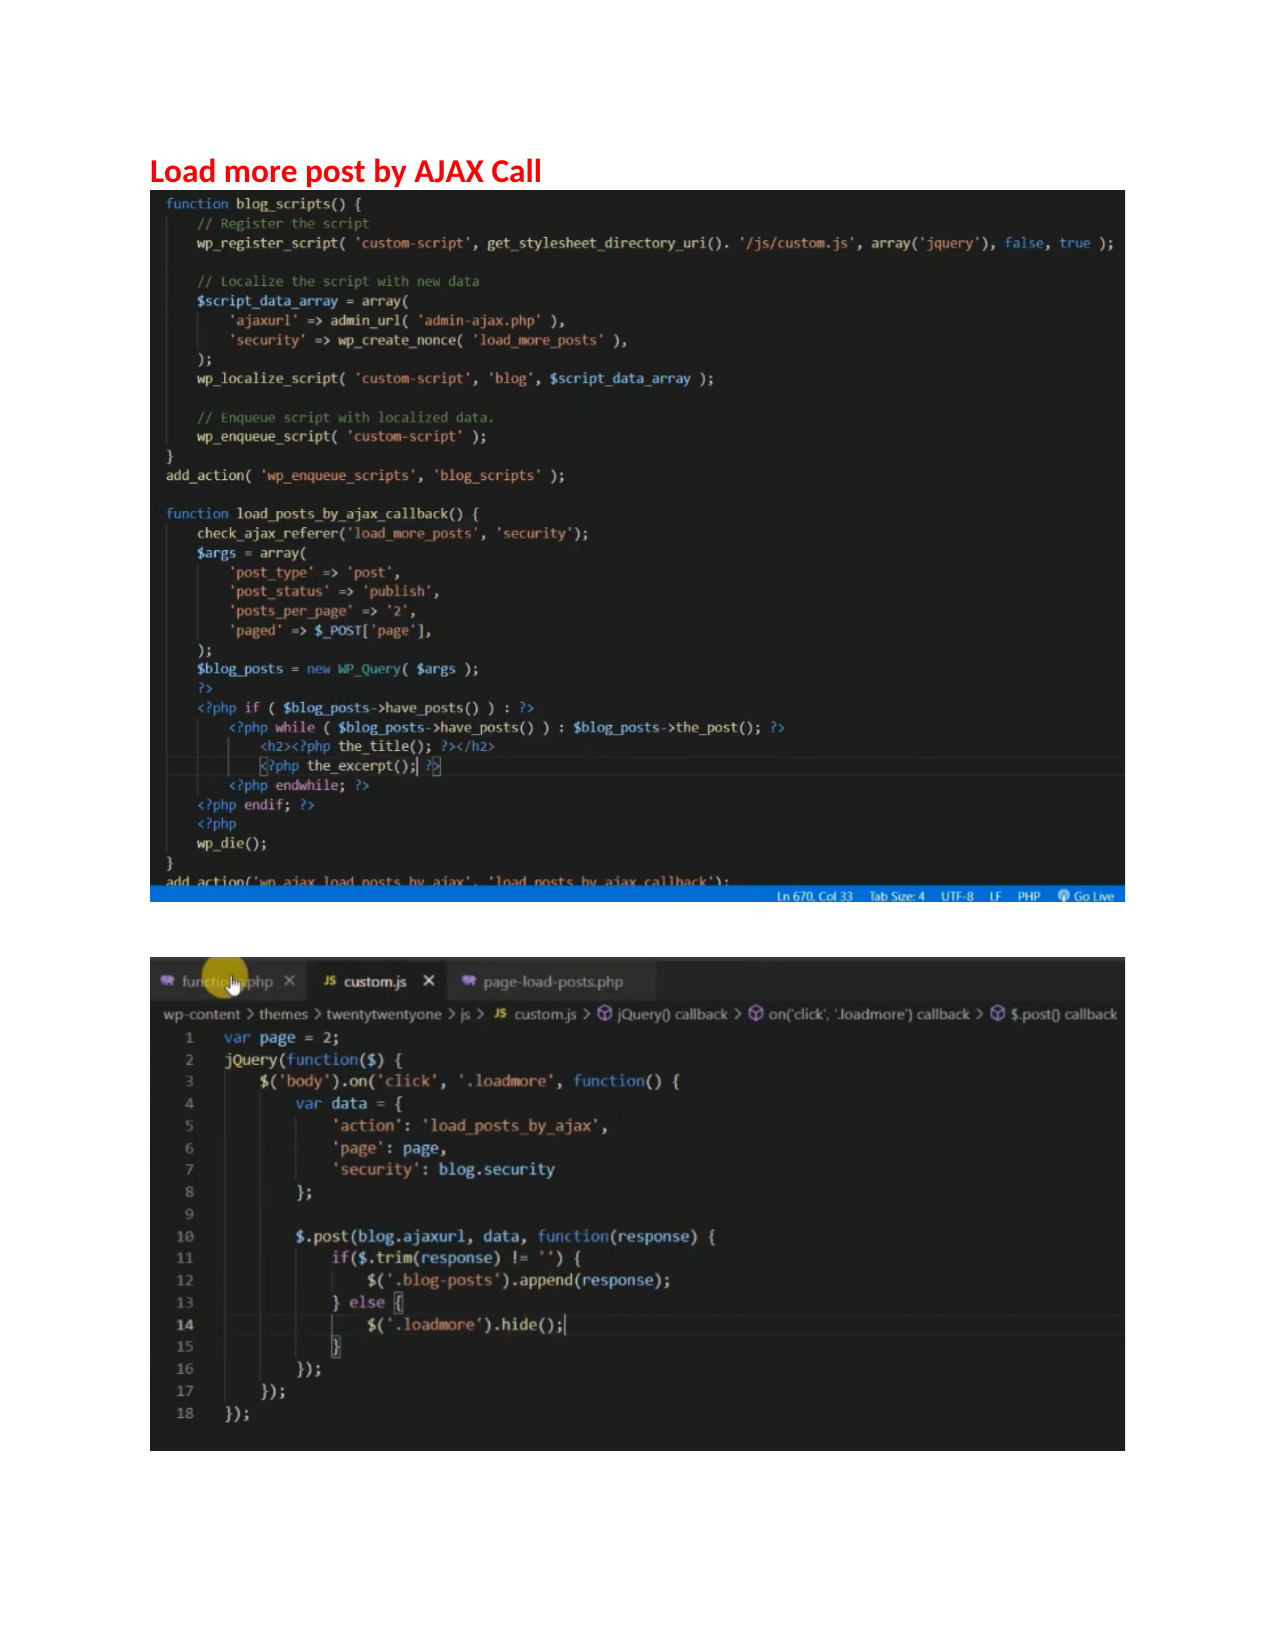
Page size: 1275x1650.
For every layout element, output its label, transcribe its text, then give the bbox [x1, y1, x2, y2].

picture [150, 957, 1125, 1451]
text Load more post by AJAX Call [150, 150, 1125, 190]
picture [150, 190, 1125, 902]
